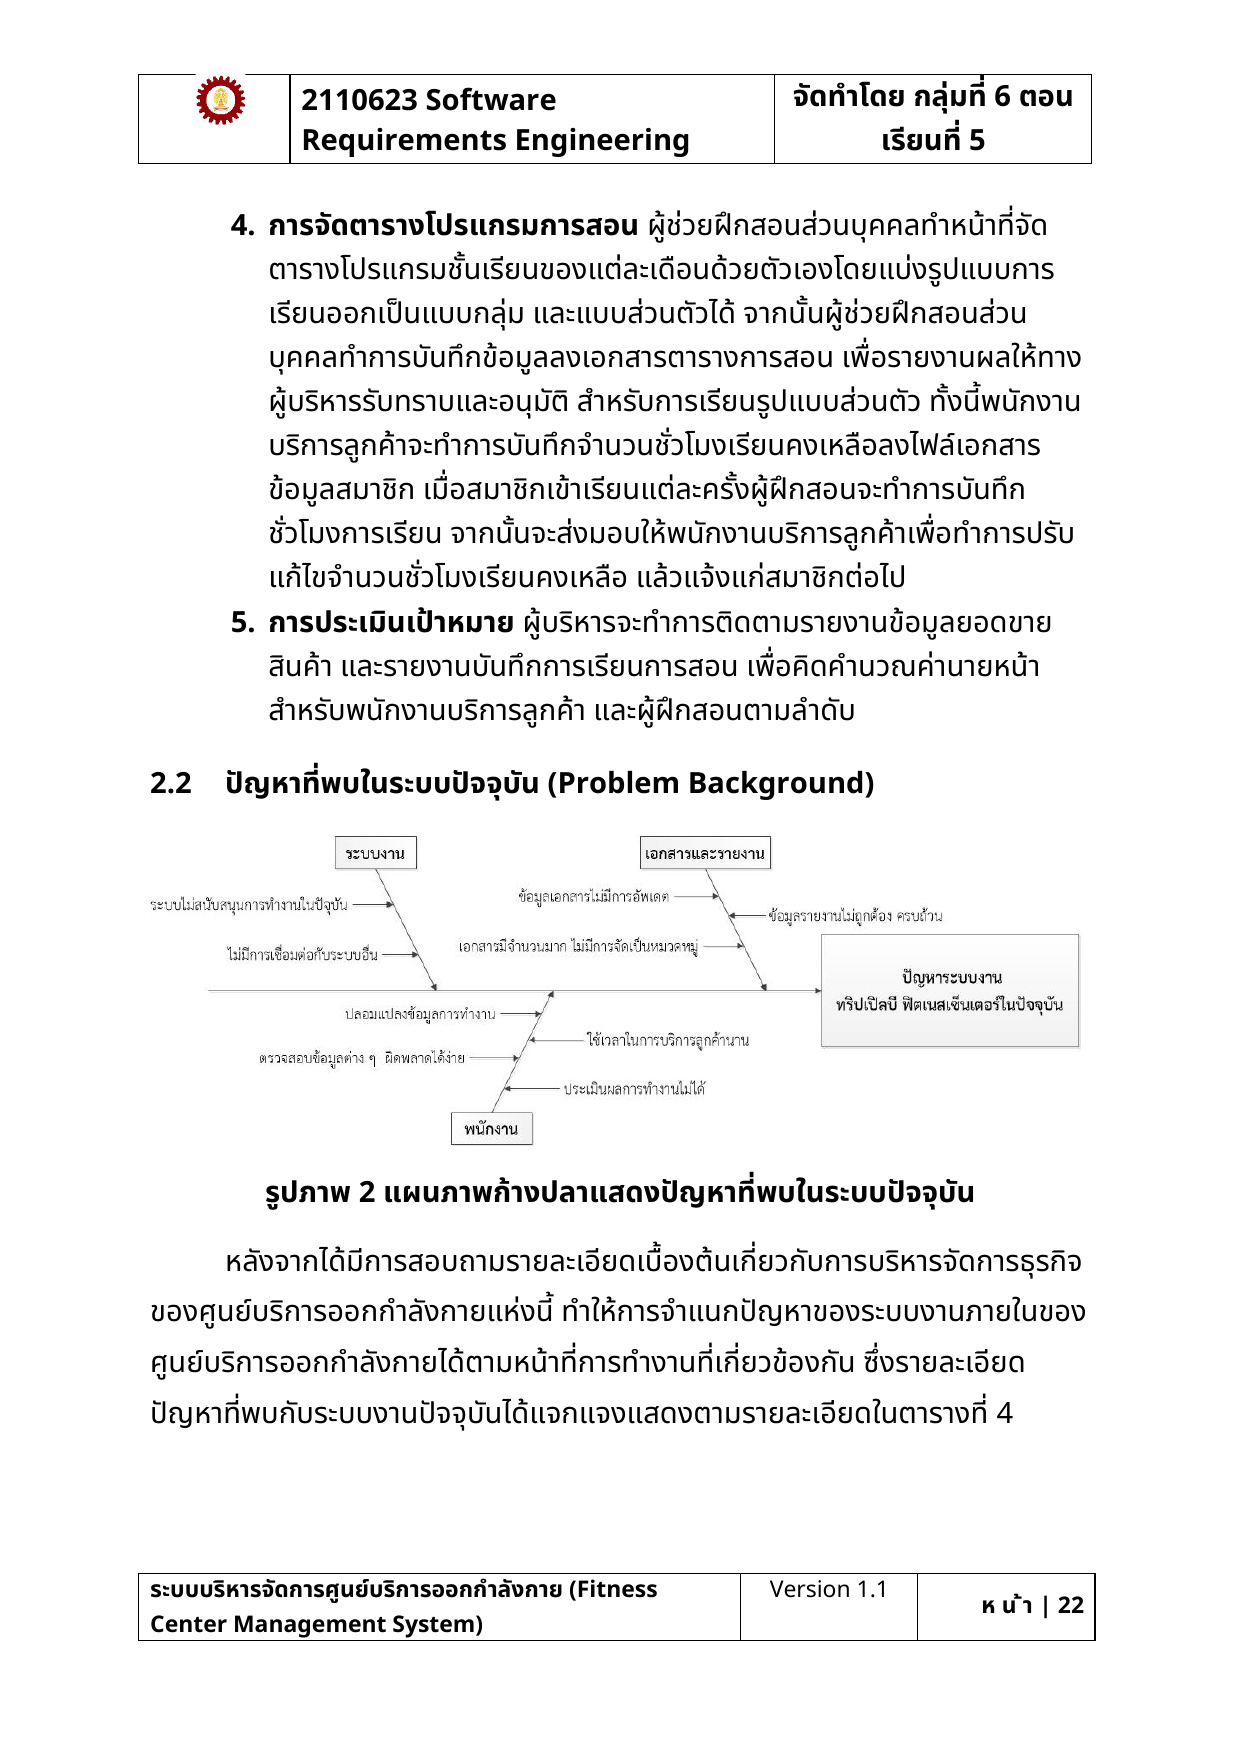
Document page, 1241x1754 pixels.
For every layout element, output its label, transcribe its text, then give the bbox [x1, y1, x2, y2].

text หลังจากได้มีการสอบถามรายละเอียดเบื้องต้นเกี่ยวกับการบริหารจัดการธุรกิจของศูนย์บริการออกกำลังกายแห่งนี้ ทำให้การจำแนกปัญหาของระบบงานภายในของศูนย์บริการออกกำลังกายได้ตามหน้าที่การทำงานที่เกี่ยวข้องกัน ซึ่งรายละเอียดปัญหาที่พบกับระบบงานปัจจุบันได้แจกแจงแสดงตามรายละเอียดในตารางที่ 4 [150, 1240, 1090, 1436]
picture [150, 835, 1084, 1146]
subtitle ปัญหาที่พบในระบบปัจจุบัน (Problem Background) [150, 762, 1090, 807]
list การประเมินเป้าหมาย ผู้บริหารจะทำการติดตามรายงานข้อมูลยอดขายสินค้า และรายงานบันทึกการเรียนการสอน เพื่อคิดคำนวณค่านายหน้าสำหรับพนักงานบริการลูกค้า และผู้ฝึกสอนตามลำดับ [231, 601, 1090, 733]
picture [195, 74, 246, 125]
list การจัดตารางโปรแกรมการสอน ผู้ช่วยฝึกสอนส่วนบุคคลทำหน้าที่จัดตารางโปรแกรมชั้นเรียนของแต่ละเดือนด้วยตัวเองโดยแบ่งรูปแบบการเรียนออกเป็นแบบกลุ่ม และแบบส่วนตัวได้ จากนั้นผู้ช่วยฝึกสอนส่วนบุคคลทำการบันทึกข้อมูลลงเอกสารตารางการสอน เพื่อรายงานผลให้ทางผู้บริหารรับทราบและอนุมัติ สำหรับการเรียนรูปแบบส่วนตัว ทั้งนี้พนักงานบริการลูกค้าจะทำการบันทึกจำนวนชั่วโมงเรียนคงเหลือลงไฟล์เอกสารข้อมูลสมาชิก เมื่อสมาชิกเข้าเรียนแต่ละครั้งผู้ฝึกสอนจะทำการบันทึกชั่วโมงการเรียน จากนั้นจะส่งมอบให้พนักงานบริการลูกค้าเพื่อทำการปรับแก้ไขจำนวนชั่วโมงเรียนคงเหลือ แล้วแจ้งแก่สมาชิกต่อไป [231, 204, 1090, 601]
